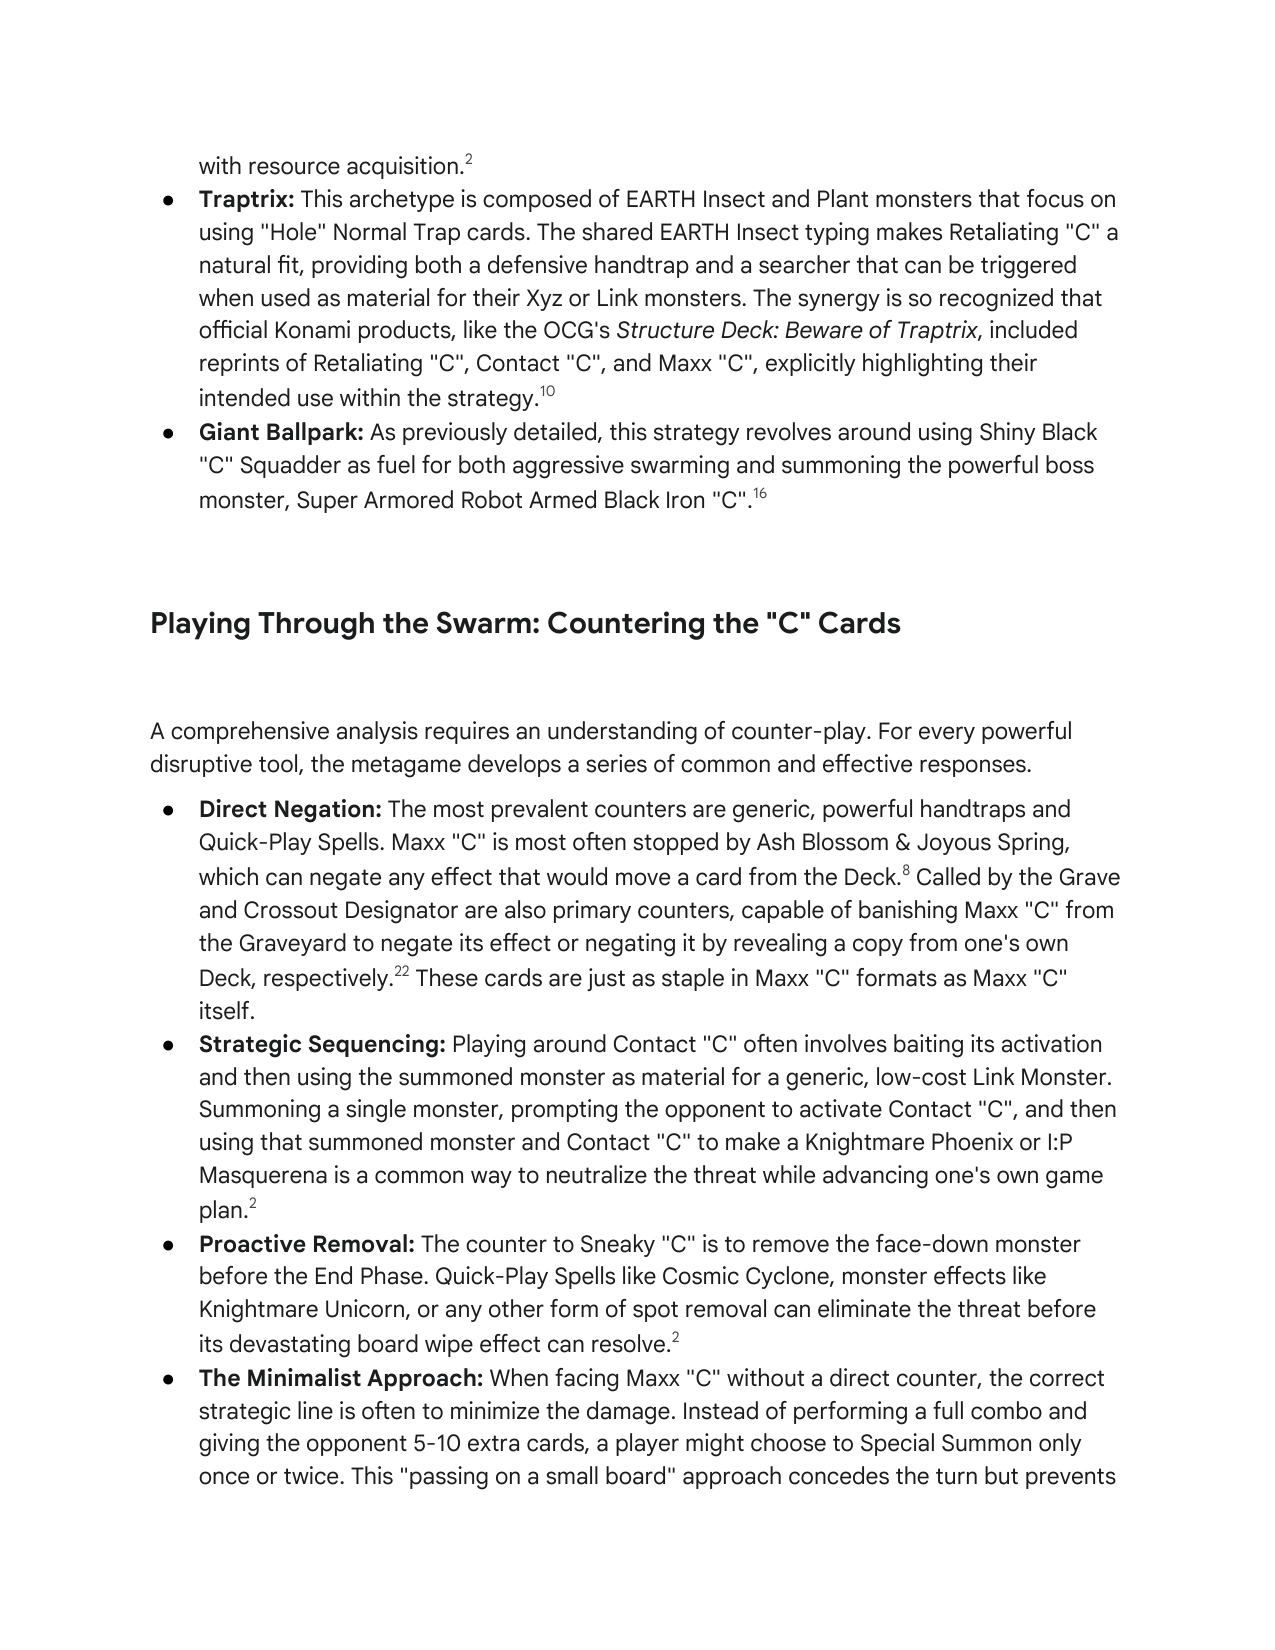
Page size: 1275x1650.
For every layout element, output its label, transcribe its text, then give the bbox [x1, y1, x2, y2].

subtitle Playing Through the Swarm: Countering the "C" Cards [150, 605, 1125, 642]
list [161, 1364, 1125, 1491]
list Proactive Removal: The counter to Sneaky "C" is to remove the face-down monster before the End Phase. Quick-Play Spells like Cosmic Cyclone, monster effects like Knightmare Unicorn, or any other form of spot removal can eliminate the threat before its devastating board wipe effect can resolve.2 [161, 1230, 1125, 1360]
list Direct Negation: The most prevalent counters are generic, powerful handtraps and Quick-Play Spells. Maxx "C" is most often stopped by Ash Blossom & Joyous Spring, which can negate any effect that would move a card from the Deck.8 Called by the Grave and Crossout Designator are also primary counters, capable of banishing Maxx "C" from the Graveyard to negate its effect or negating it by revealing a copy from one's own Deck, respectively.22 These cards are just as staple in Maxx "C" formats as Maxx "C" itself. [161, 795, 1125, 1026]
list Traptrix: This archetype is composed of EARTH Insect and Plant monsters that focus on using "Hole" Normal Trap cards. The shared EARTH Insect typing makes Retaliating "C" a natural fit, providing both a defensive handtrap and a searcher that can be triggered when used as material for their Xyz or Link monsters. The synergy is so recognized that official Konami products, like the OCG's Structure Deck: Beware of Traptrix, included reprints of Retaliating "C", Contact "C", and Maxx "C", explicitly highlighting their intended use within the strategy.10 [161, 186, 1125, 414]
list Giant Ballpark: As previously detailed, this strategy revolves around using Shiny Black "C" Squadder as fuel for both aggressive swarming and summoning the powerful boss monster, Super Armored Robot Armed Black Iron "C".16 [161, 418, 1125, 515]
text A comprehensive analysis requires an understanding of counter-play. For every powerful disruptive tool, the metagame develops a series of common and effective responses. [150, 717, 1125, 779]
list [161, 150, 1125, 181]
list Strategic Sequencing: Playing around Contact "C" often involves baiting its activation and then using the summoned monster as material for a generic, low-cost Link Monster. Summoning a single monster, prompting the opponent to activate Contact "C", and then using that summoned monster and Contact "C" to make a Knightmare Phoenix or I:P Masquerena is a common way to neutralize the threat while advancing one's own game plan.2 [161, 1030, 1125, 1226]
